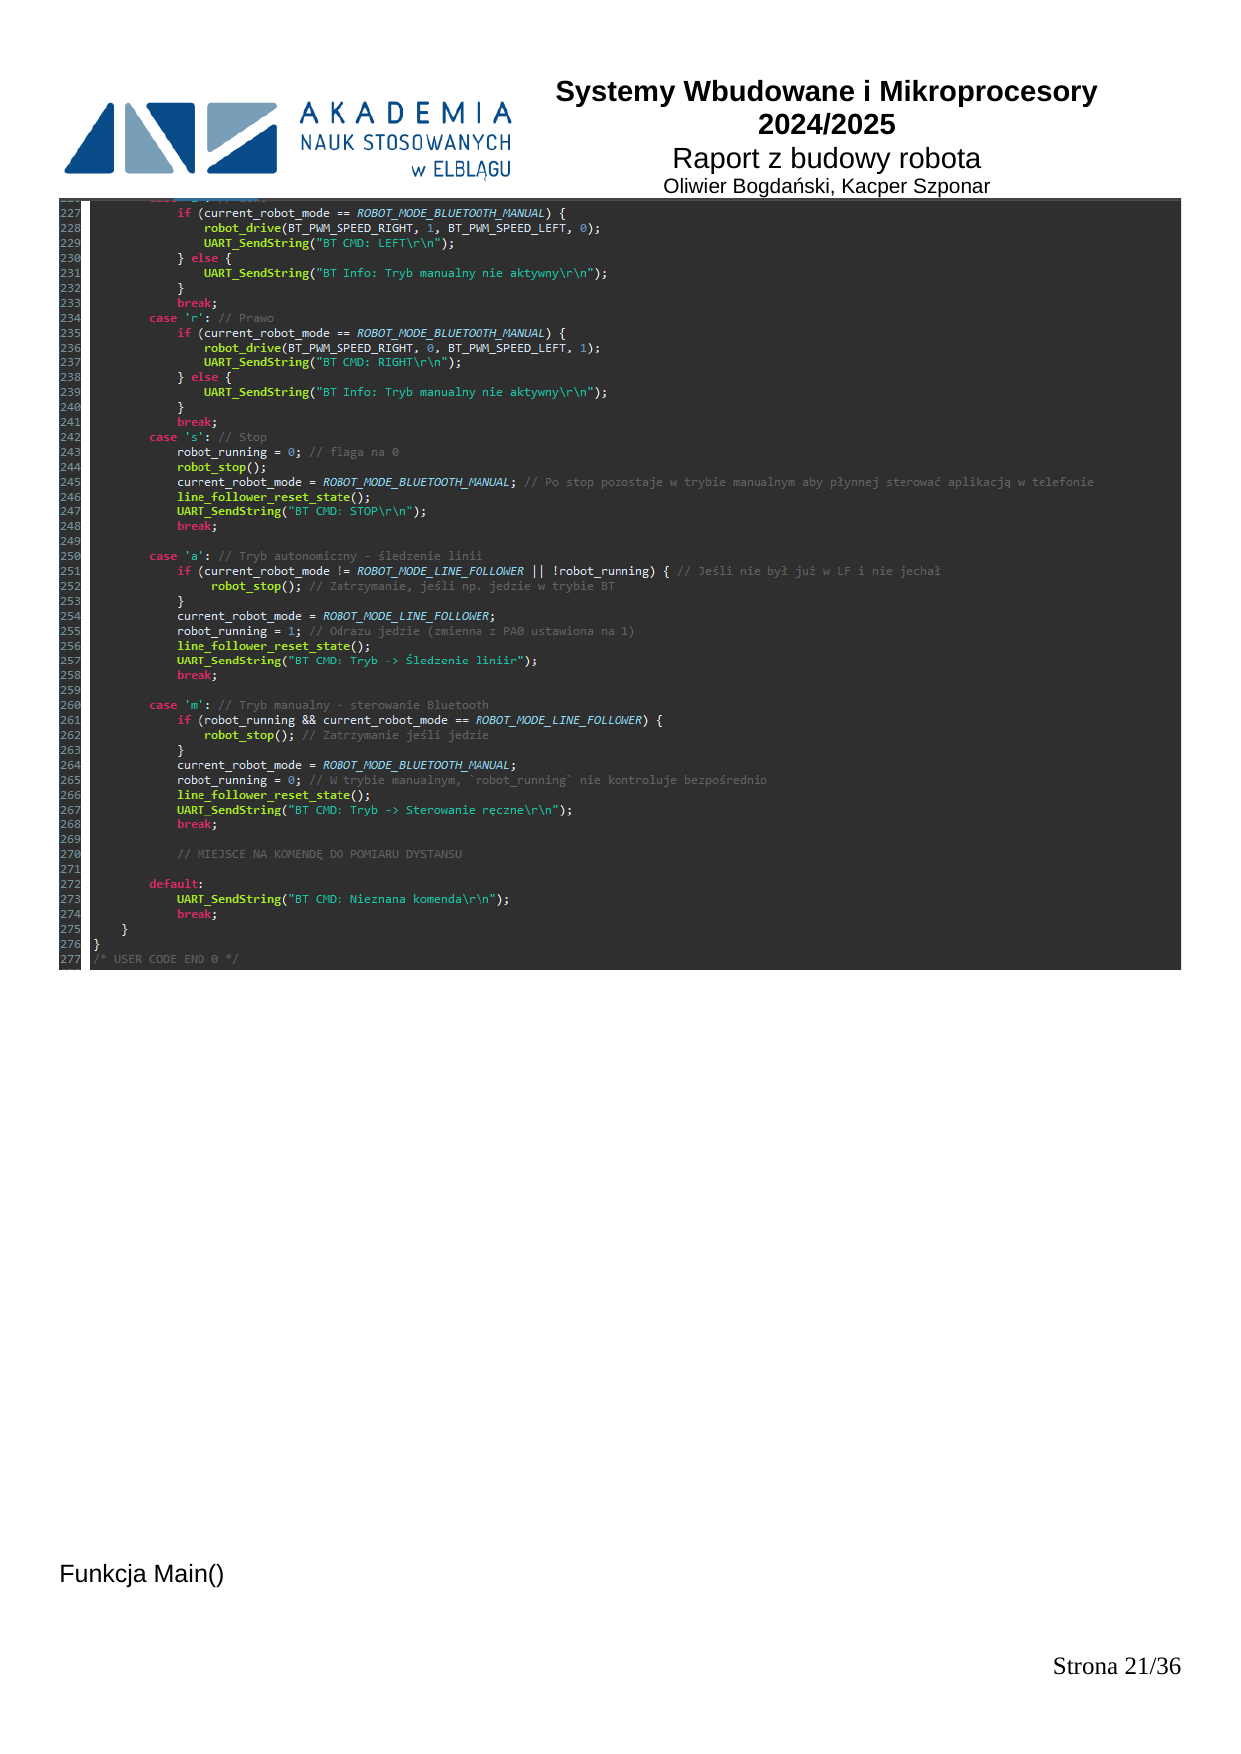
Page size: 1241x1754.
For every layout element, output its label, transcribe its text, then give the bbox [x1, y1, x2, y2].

picture [63, 100, 515, 181]
text Funkcja Main() [59, 1559, 1181, 1588]
picture [59, 198, 1182, 970]
